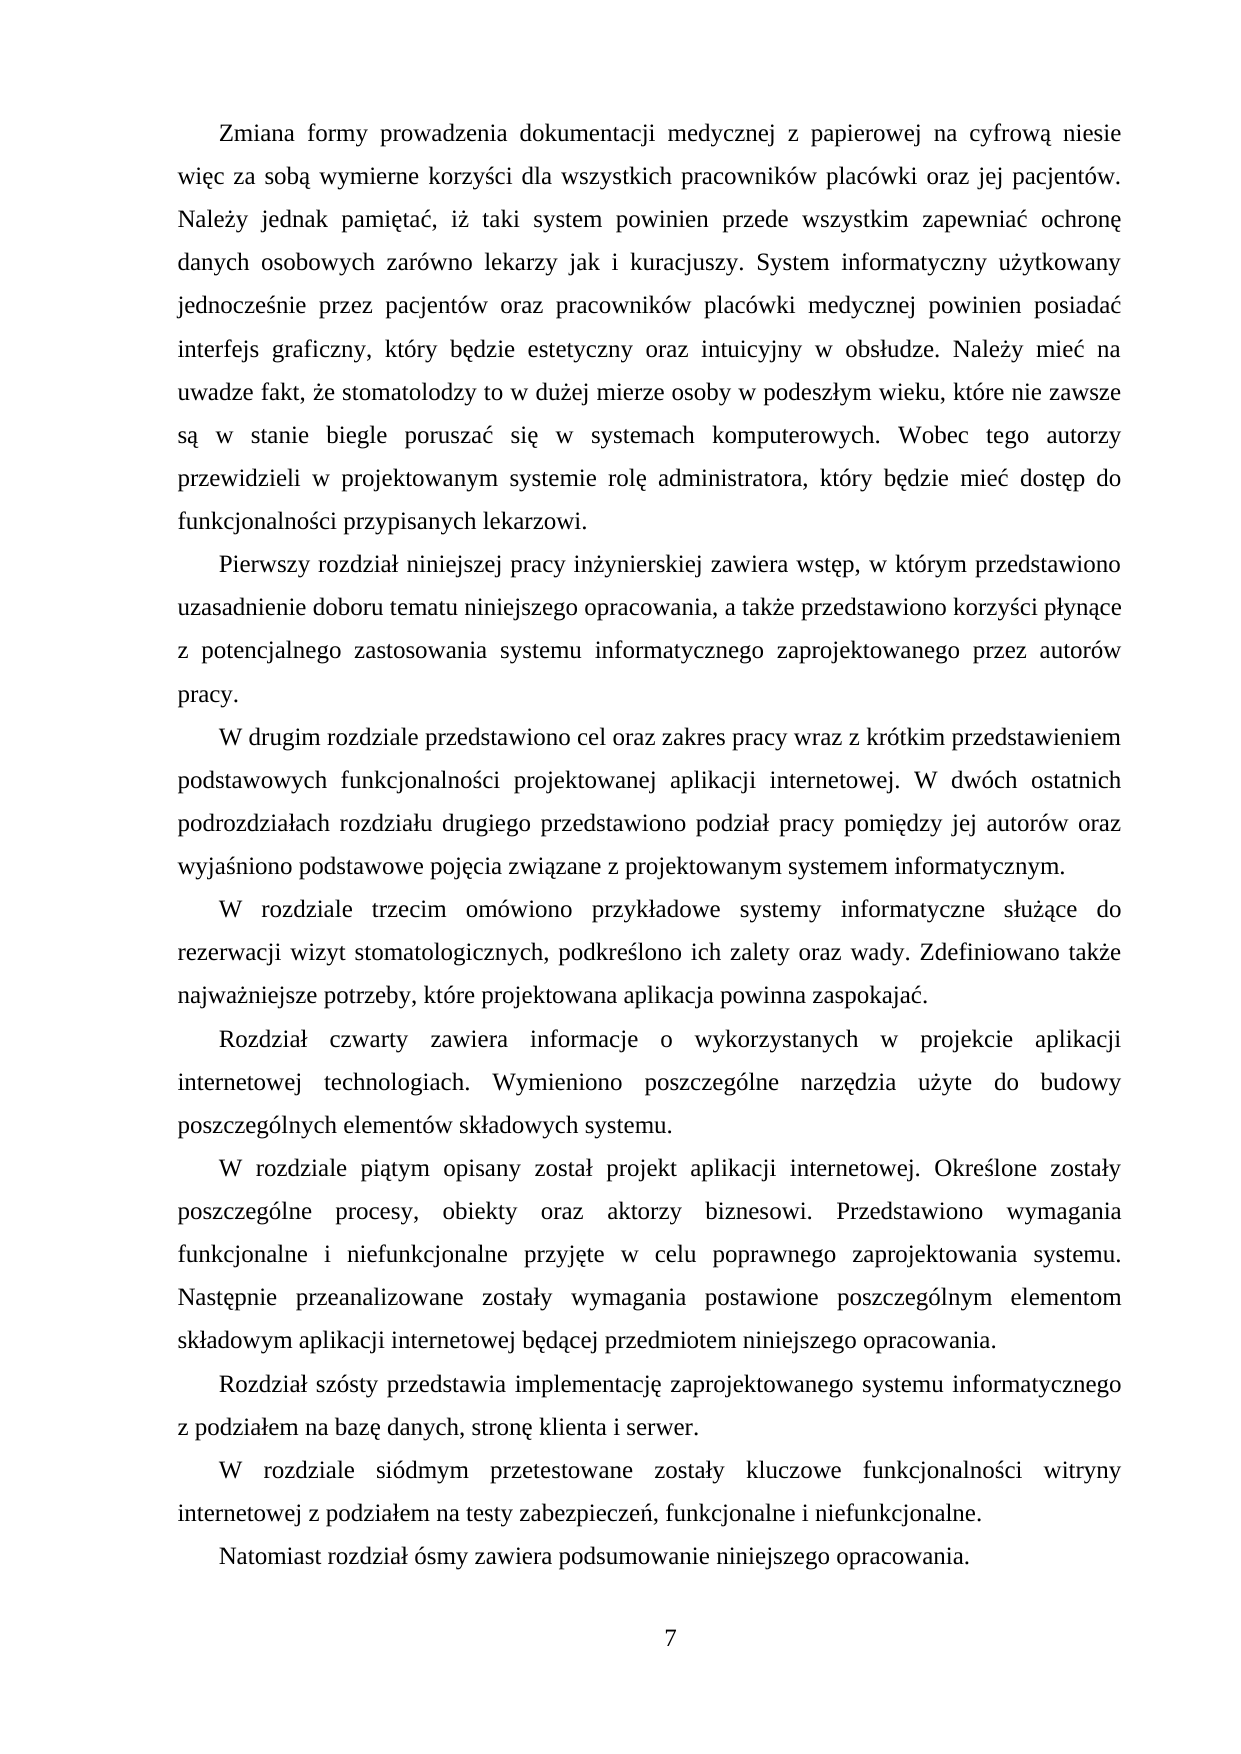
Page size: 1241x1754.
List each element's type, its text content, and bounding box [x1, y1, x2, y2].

text W rozdziale piątym opisany został projekt aplikacji internetowej. Określone zostały poszczególne procesy, obiekty oraz aktorzy biznesowi. Przedstawiono wymagania funkcjonalne i niefunkcjonalne przyjęte w celu poprawnego zaprojektowania systemu. Następnie przeanalizowane zostały wymagania postawione poszczególnym elementom składowym aplikacji internetowej będącej przedmiotem niniejszego opracowania. [177, 1153, 1122, 1354]
text W drugim rozdziale przedstawiono cel oraz zakres pracy wraz z krótkim przedstawieniem podstawowych funkcjonalności projektowanej aplikacji internetowej. W dwóch ostatnich podrozdziałach rozdziału drugiego przedstawiono podział pracy pomiędzy jej autorów oraz wyjaśniono podstawowe pojęcia związane z projektowanym systemem informatycznym. [177, 722, 1122, 880]
text W rozdziale siódmym przetestowane zostały kluczowe funkcjonalności witryny internetowej z podziałem na testy zabezpieczeń, funkcjonalne i niefunkcjonalne. [177, 1455, 1122, 1527]
text Rozdział szósty przedstawia implementację zaprojektowanego systemu informatycznego z podziałem na bazę danych, stronę klienta i serwer. [177, 1369, 1122, 1441]
text Rozdział czwarty zawiera informacje o wykorzystanych w projekcie aplikacji internetowej technologiach. Wymieniono poszczególne narzędzia użyte do budowy poszczególnych elementów składowych systemu. [177, 1024, 1122, 1139]
text Zmiana formy prowadzenia dokumentacji medycznej z papierowej na cyfrową niesie więc za sobą wymierne korzyści dla wszystkich pracowników placówki oraz jej pacjentów. Należy jednak pamiętać, iż taki system powinien przede wszystkim zapewniać ochronę danych osobowych zarówno lekarzy jak i kuracjuszy. System informatyczny użytkowany jednocześnie przez pacjentów oraz pracowników placówki medycznej powinien posiadać interfejs graficzny, który będzie estetyczny oraz intuicyjny w obsłudze. Należy mieć na uwadze fakt, że stomatolodzy to w dużej mierze osoby w podeszłym wieku, które nie zawsze są w stanie biegle poruszać się w systemach komputerowych. Wobec tego autorzy przewidzieli w projektowanym systemie rolę administratora, który będzie mieć dostęp do funkcjonalności przypisanych lekarzowi. [177, 118, 1122, 535]
text Pierwszy rozdział niniejszej pracy inżynierskiej zawiera wstęp, w którym przedstawiono uzasadnienie doboru tematu niniejszego opracowania, a także przedstawiono korzyści płynące z potencjalnego zastosowania systemu informatycznego zaprojektowanego przez autorów pracy. [177, 549, 1122, 707]
text W rozdziale trzecim omówiono przykładowe systemy informatyczne służące do rezerwacji wizyt stomatologicznych, podkreślono ich zalety oraz wady. Zdefiniowano także najważniejsze potrzeby, które projektowana aplikacja powinna zaspokajać. [177, 894, 1122, 1009]
text Natomiast rozdział ósmy zawiera podsumowanie niniejszego opracowania. [177, 1541, 1122, 1570]
